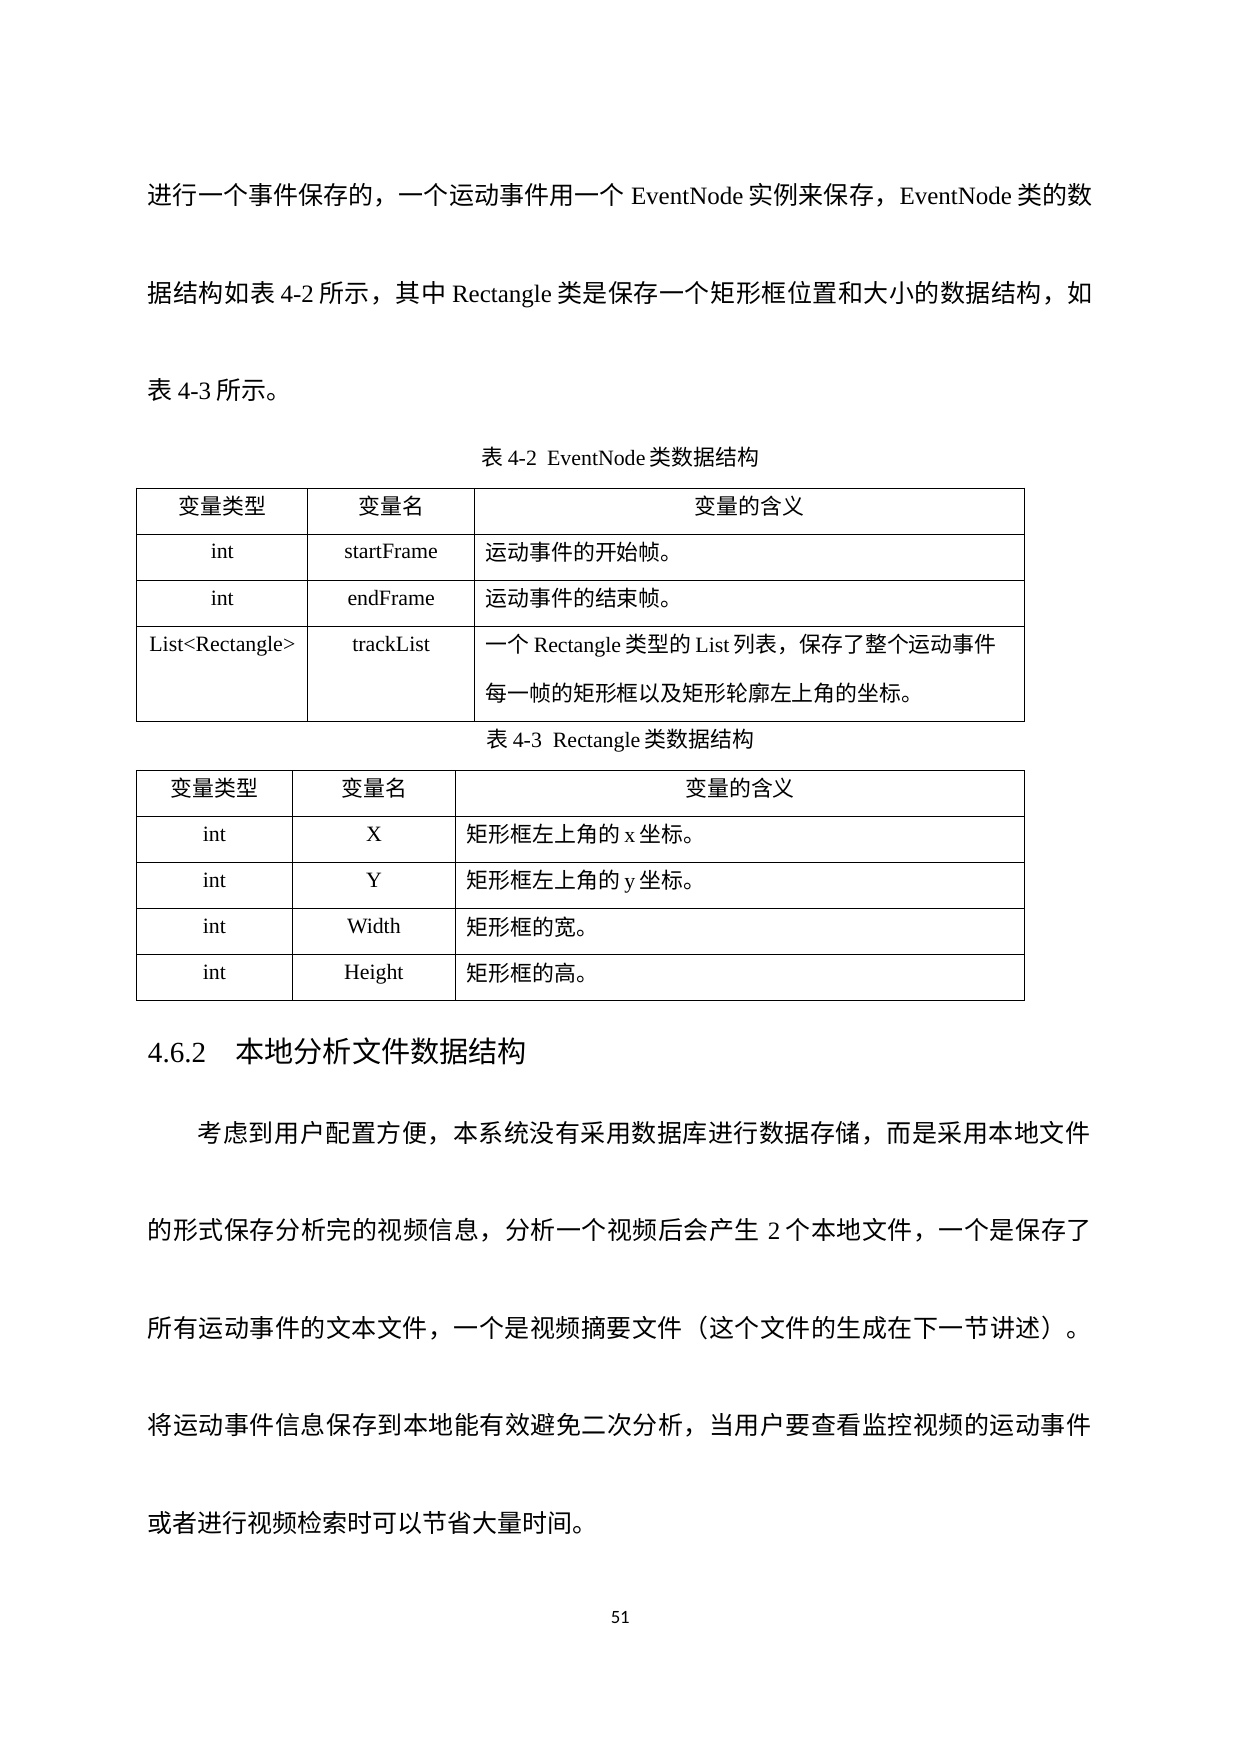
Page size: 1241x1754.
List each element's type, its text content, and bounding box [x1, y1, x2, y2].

table_cell int [137, 581, 307, 626]
table_cell endFrame [308, 581, 474, 626]
table_cell List<Rectangle> [137, 627, 307, 721]
list 本地分析文件数据结构 [148, 1017, 1092, 1082]
table_header 变量的含义 [456, 771, 1024, 816]
table_cell 运动事件的开始帧。 [475, 535, 1024, 580]
table_cell int [137, 909, 292, 954]
table_cell Height [293, 955, 455, 1000]
table_cell 运动事件的结束帧。 [475, 581, 1024, 626]
table_header 变量名 [308, 489, 474, 534]
table_cell 矩形框左上角的y坐标。 [456, 863, 1024, 908]
table_cell int [137, 535, 307, 580]
text 表4-2 EventNode类数据结构 [148, 439, 1092, 472]
text 表4-3 Rectangle类数据结构 [148, 722, 1092, 754]
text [148, 161, 1092, 421]
table_cell trackList [308, 627, 474, 721]
table_header 变量名 [293, 771, 455, 816]
table_cell 矩形框左上角的x坐标。 [456, 817, 1024, 862]
table_header 变量类型 [137, 771, 292, 816]
table_cell Y [293, 863, 455, 908]
table_header 变量类型 [137, 489, 307, 534]
table_cell 矩形框的宽。 [456, 909, 1024, 954]
table_header 变量的含义 [475, 489, 1024, 534]
table_cell X [293, 817, 455, 862]
table_cell 矩形框的高。 [456, 955, 1024, 1000]
table_cell startFrame [308, 535, 474, 580]
table_cell Width [293, 909, 455, 954]
table_cell int [137, 863, 292, 908]
table_cell int [137, 817, 292, 862]
table_cell int [137, 955, 292, 1000]
text 考虑到用户配置方便，本系统没有采用数据库进行数据存储，而是采用本地文件的形式保存分析完的视频信息，分析一个视频后会产生2个本地文件，一个是保存了所有运动事件的文本文件，一个是视频摘要文件（这个文件的生成在下一节讲述）。将运动事件信息保存到本地能有效避免二次分析，当用户要查看监控视频的运动事件或者进行视频检索时可以节省大量时间。 [148, 1099, 1092, 1554]
table_cell 一个Rectangle类型的List列表，保存了整个运动事件每一帧的矩形框以及矩形轮廓左上角的坐标。 [475, 627, 1024, 721]
